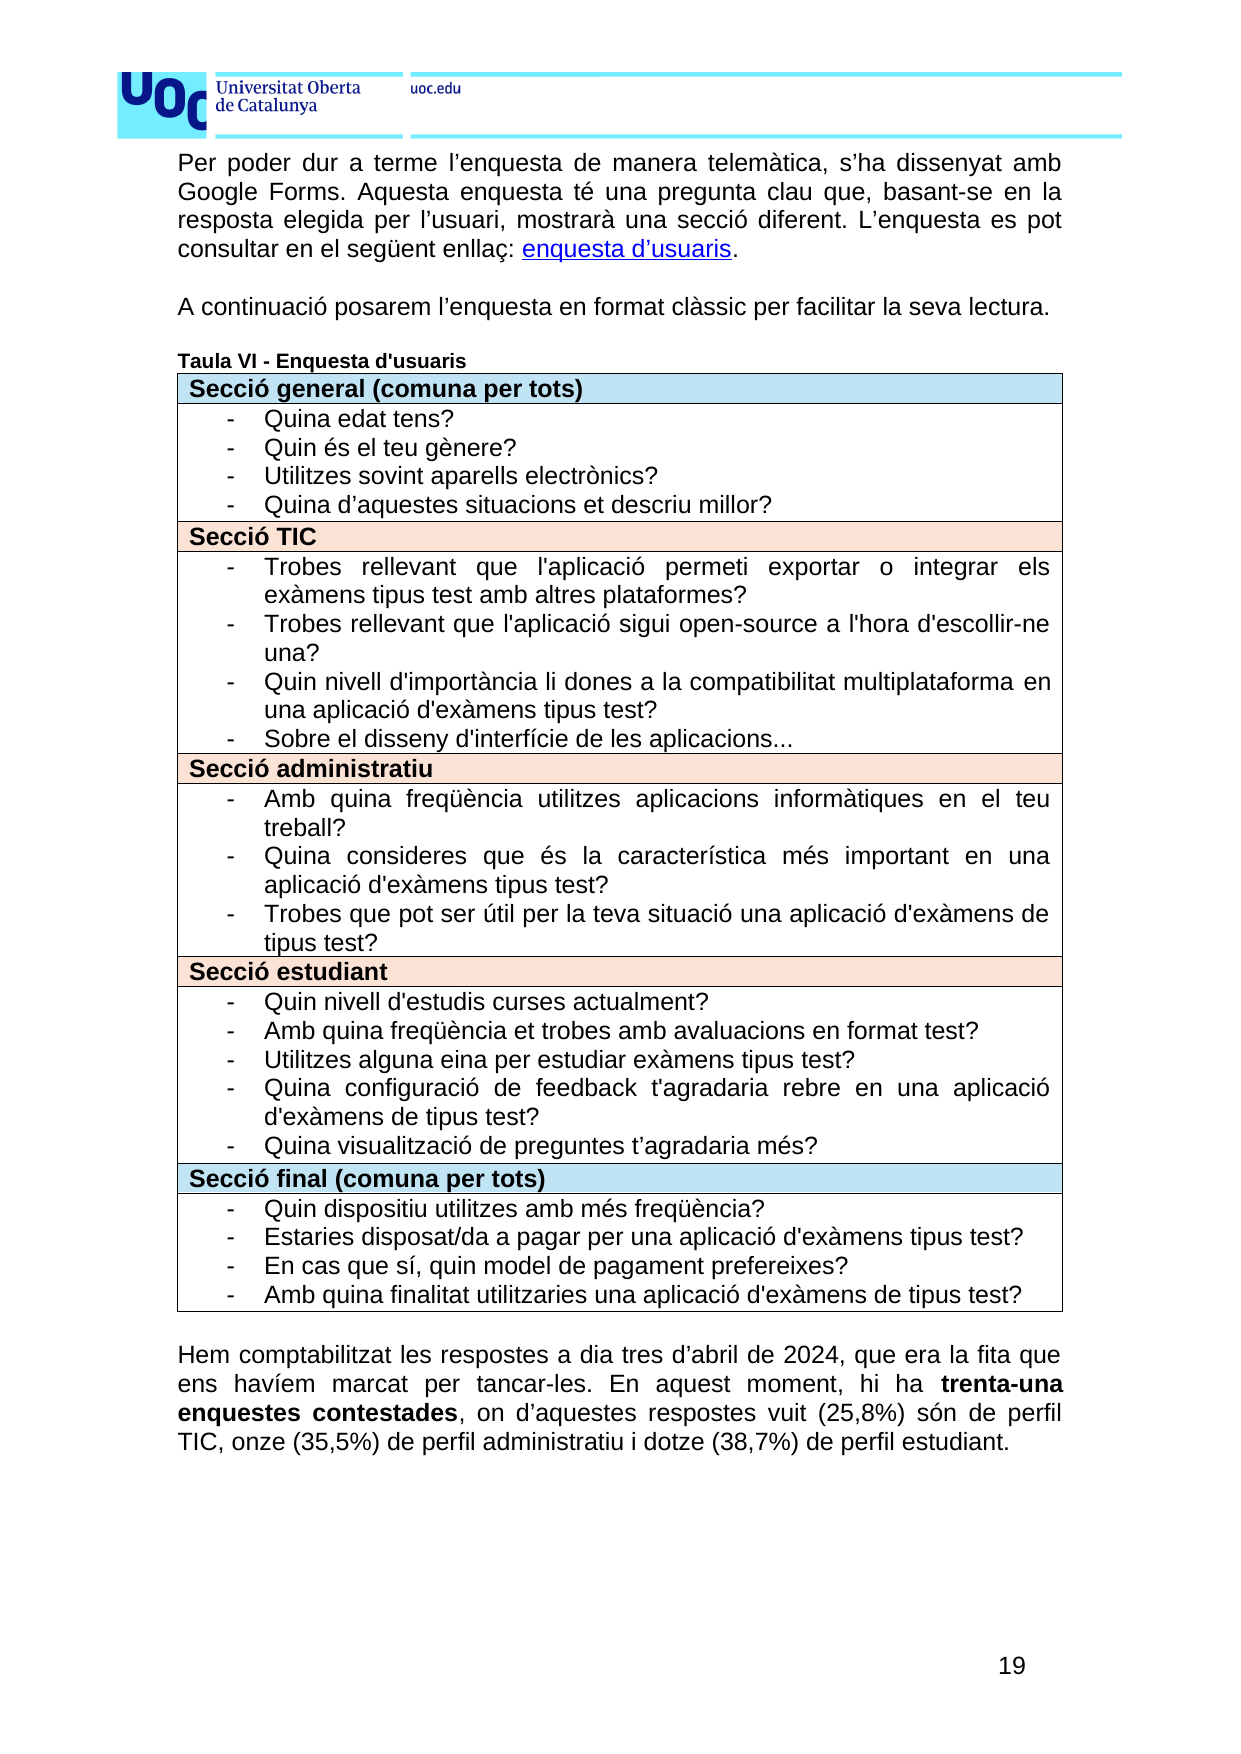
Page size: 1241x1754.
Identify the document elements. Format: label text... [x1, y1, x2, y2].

table_cell Secció final (comuna per tots) [178, 1164, 1062, 1192]
table_header Secció general (comuna per tots) [178, 374, 1062, 403]
text Per poder dur a terme l’enquesta de manera telemàtica, s’ha dissenyat amb Google Forms. Aquesta enquesta té una pregunta clau que, basant-se en la resposta elegida per l’usuari, mostrarà una secció diferent. L’enquesta es pot consultar en el següent enllaç: enquesta d’usuaris. [177, 148, 1063, 263]
picture [117, 72, 1122, 142]
text Hem comptabilitzat les respostes a dia tres d’abril de 2024, que era la fita que ens havíem marcat per tancar-les. En aquest moment, hi ha trenta-una enquestes contestades, on d’aquestes respostes vuit (25,8%) són de perfil TIC, onze (35,5%) de perfil administratiu i dotze (38,7%) de perfil estudiant. [177, 1340, 1063, 1455]
table_cell Secció TIC [178, 522, 1062, 551]
table_cell Amb quina freqüència utilitzes aplicacions informàtiques en el teu treball? Quina consideres que és la característica més important en una aplicació d'exàmens tipus test? Trobes que pot ser útil per la teva situació una aplicació d'exàmens de tipus test? [178, 784, 1062, 956]
table_cell Trobes rellevant que l'aplicació permeti exportar o integrar els exàmens tipus test amb altres plataformes? Trobes rellevant que l'aplicació sigui open-source a l'hora d'escollir-ne una? Quin nivell d'importància li dones a la compatibilitat multiplataforma en una aplicació d'exàmens tipus test? Sobre el disseny d'interfície de les aplicacions... [178, 552, 1062, 753]
table_cell Secció estudiant [178, 957, 1062, 986]
table_cell Quina edat tens? Quin és el teu gènere? Utilitzes sovint aparells electrònics? Quina d’aquestes situacions et descriu millor? [178, 404, 1062, 521]
table_cell Quin nivell d'estudis curses actualment? Amb quina freqüència et trobes amb avaluacions en format test? Utilitzes alguna eina per estudiar exàmens tipus test? Quina configuració de feedback t'agradaria rebre en una aplicació d'exàmens de tipus test? Quina visualització de preguntes t’agradaria més? [178, 987, 1062, 1163]
table_cell Secció administratiu [178, 754, 1062, 783]
text Taula VI - Enquesta d'usuaris [177, 349, 1063, 373]
table_cell Quin dispositiu utilitzes amb més freqüència? Estaries disposat/da a pagar per una aplicació d'exàmens tipus test? En cas que sí, quin model de pagament prefereixes? Amb quina finalitat utilitzaries una aplicació d'exàmens de tipus test? [178, 1194, 1062, 1311]
text A continuació posarem l’enquesta en format clàssic per facilitar la seva lectura. [177, 291, 1063, 320]
